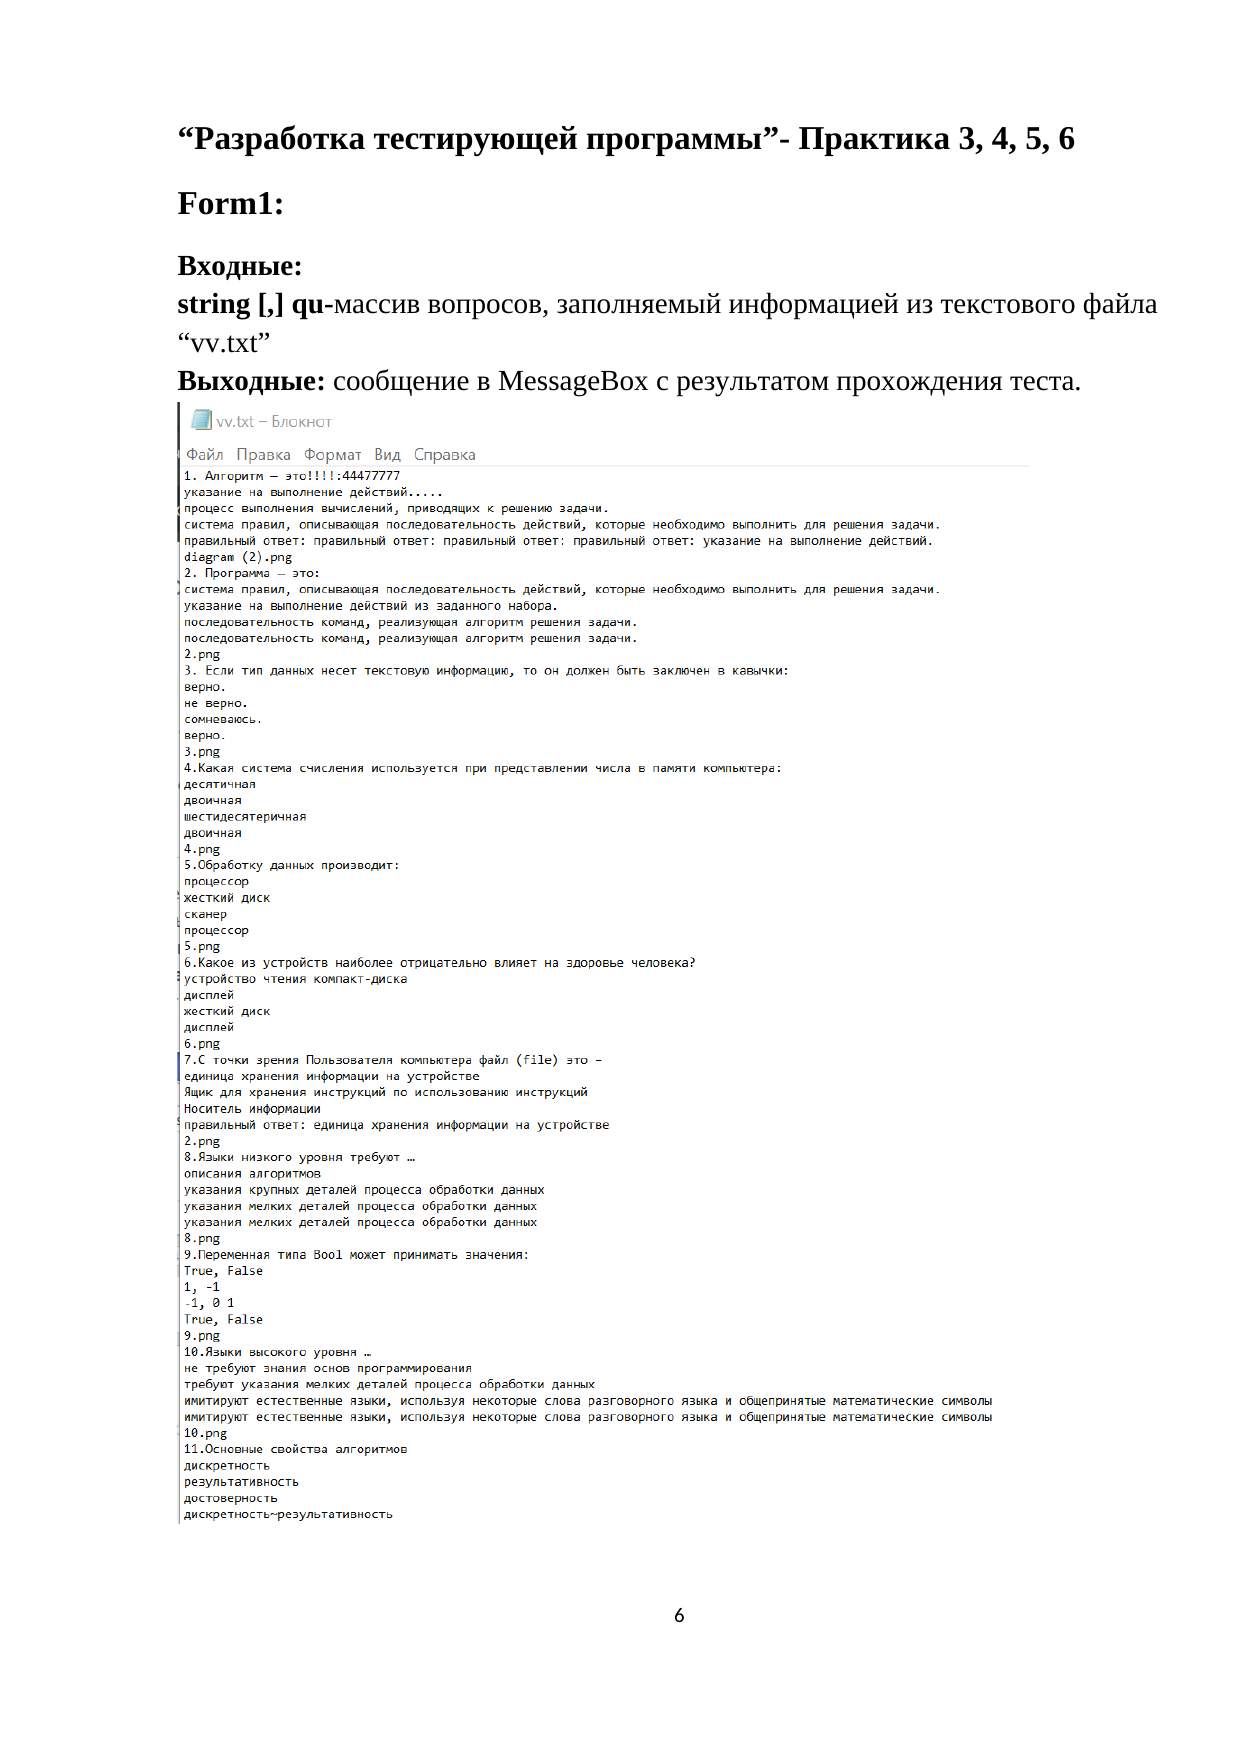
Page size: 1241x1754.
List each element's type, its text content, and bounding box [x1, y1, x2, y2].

picture [177, 402, 1029, 1524]
text Выходные: сообщение в MessageBox с результатом прохождения теста. [177, 363, 1181, 397]
text Form1: [177, 183, 1181, 221]
text “Разработка тестирующей программы”- Практика 3, 4, 5, 6 [177, 118, 1181, 156]
text Входные: [177, 248, 1181, 281]
text string [,] qu-массив вопросов, заполняемый информацией из текстового файла “vv.txt” [177, 286, 1181, 358]
